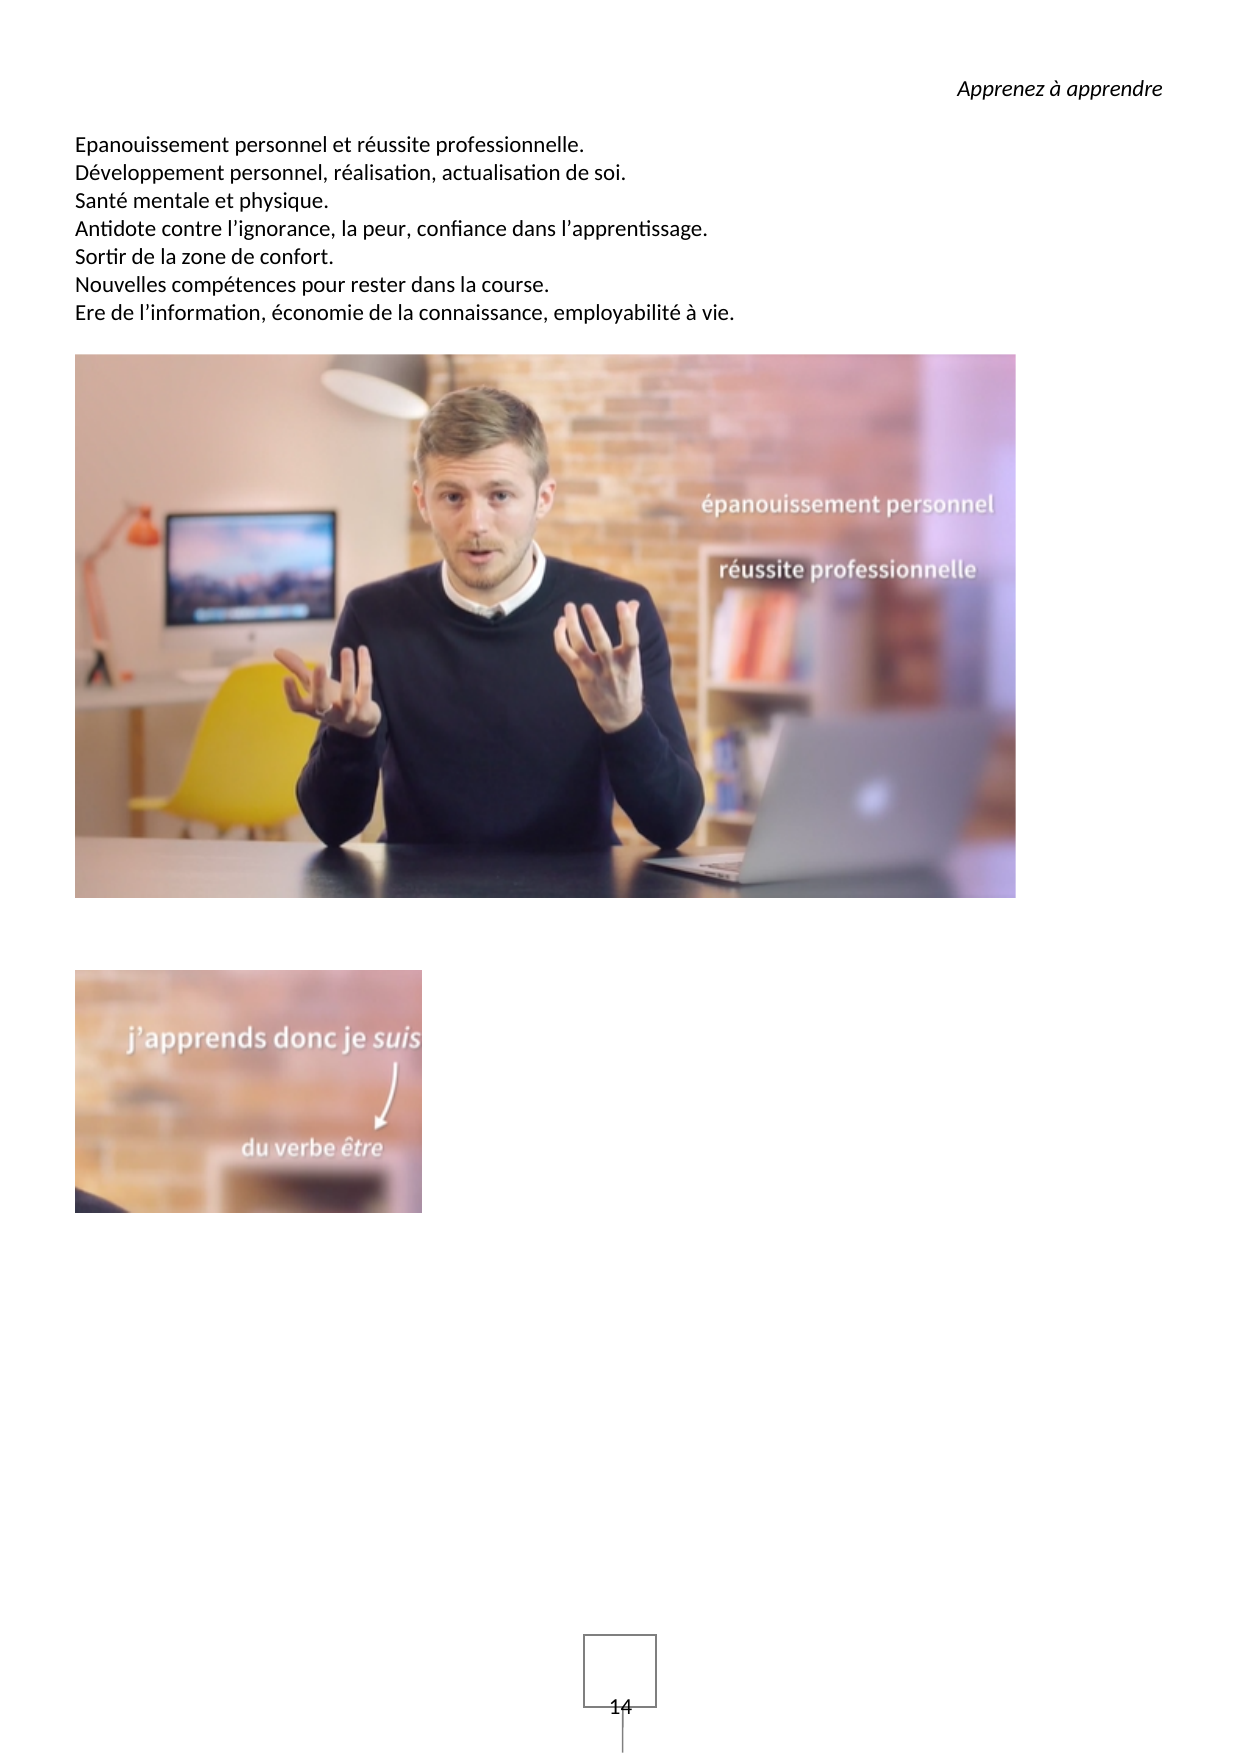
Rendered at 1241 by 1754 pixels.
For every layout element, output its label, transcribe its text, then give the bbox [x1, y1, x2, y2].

text Santé mentale et physique. [75, 186, 1165, 214]
text Antidote contre l’ignorance, la peur, confiance dans l’apprentissage. [75, 214, 1165, 242]
text Nouvelles compétences pour rester dans la course. [75, 270, 1165, 298]
picture [75, 970, 422, 1213]
text Epanouissement personnel et réussite professionnelle. [75, 130, 1165, 158]
picture [75, 353, 1016, 898]
text Développement personnel, réalisation, actualisation de soi. [75, 158, 1165, 186]
text Ere de l’information, économie de la connaissance, employabilité à vie. [75, 298, 1165, 326]
text Sortir de la zone de confort. [75, 242, 1165, 270]
